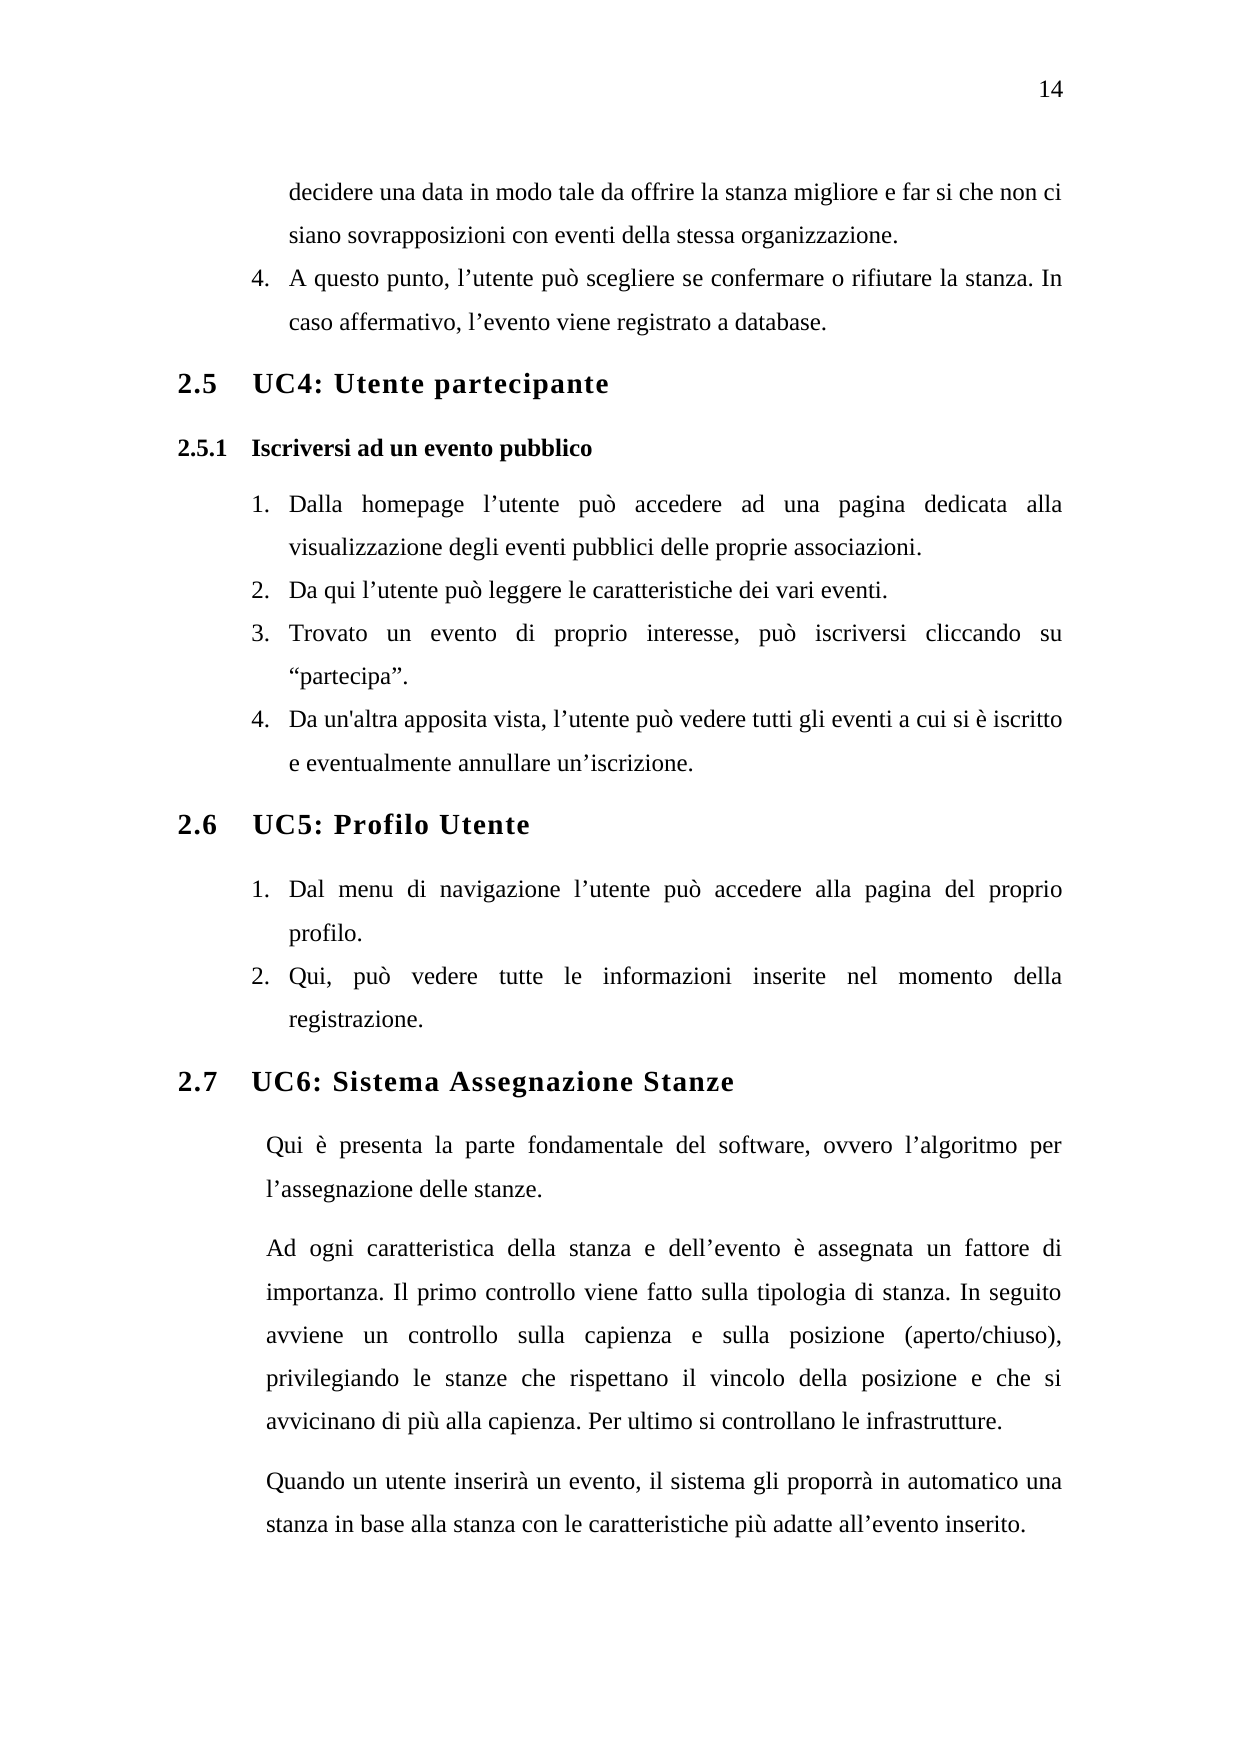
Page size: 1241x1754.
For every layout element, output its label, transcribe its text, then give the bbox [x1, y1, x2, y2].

subtitle 2.5.1 Iscriversi ad un evento pubblico [177, 433, 1063, 462]
subtitle UC6: Sistema Assegnazione Stanze [178, 1064, 1063, 1097]
list Da qui l’utente può leggere le caratteristiche dei vari eventi. [251, 575, 1063, 604]
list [251, 177, 1063, 249]
text Qui è presenta la parte fondamentale del software, ovvero l’algoritmo per l’assegnazione delle stanze. [266, 1131, 1063, 1202]
list Dalla homepage l’utente può accedere ad una pagina dedicata alla visualizzazione degli eventi pubblici delle proprie associazioni. [251, 489, 1063, 561]
list Qui, può vedere tutte le informazioni inserite nel momento della registrazione. [251, 961, 1063, 1033]
list Dal menu di navigazione l’utente può accedere alla pagina del proprio profilo. [251, 874, 1063, 946]
text Ad ogni caratteristica della stanza e dell’evento è assegnata un fattore di importanza. Il primo controllo viene fatto sulla tipologia di stanza. In seguito avviene un controllo sulla capienza e sulla posizione (aperto/chiuso), privilegiando le stanze che rispettano il vincolo della posizione e che si avvicinano di più alla capienza. Per ultimo si controllano le infrastrutture. [266, 1233, 1063, 1435]
subtitle UC5: Profilo Utente [177, 807, 1063, 841]
list Trovato un evento di proprio interesse, può iscriversi cliccando su “partecipa”. [251, 618, 1063, 690]
subtitle UC4: Utente partecipante [177, 366, 1063, 400]
list A questo punto, l’utente può scegliere se confermare o rifiutare la stanza. In caso affermativo, l’evento viene registrato a database. [251, 263, 1063, 335]
text Quando un utente inserirà un evento, il sistema gli proporrà in automatico una stanza in base alla stanza con le caratteristiche più adatte all’evento inserito. [266, 1466, 1063, 1538]
list Da un'altra apposita vista, l’utente può vedere tutti gli eventi a cui si è iscritto e eventualmente annullare un’iscrizione. [251, 704, 1063, 776]
